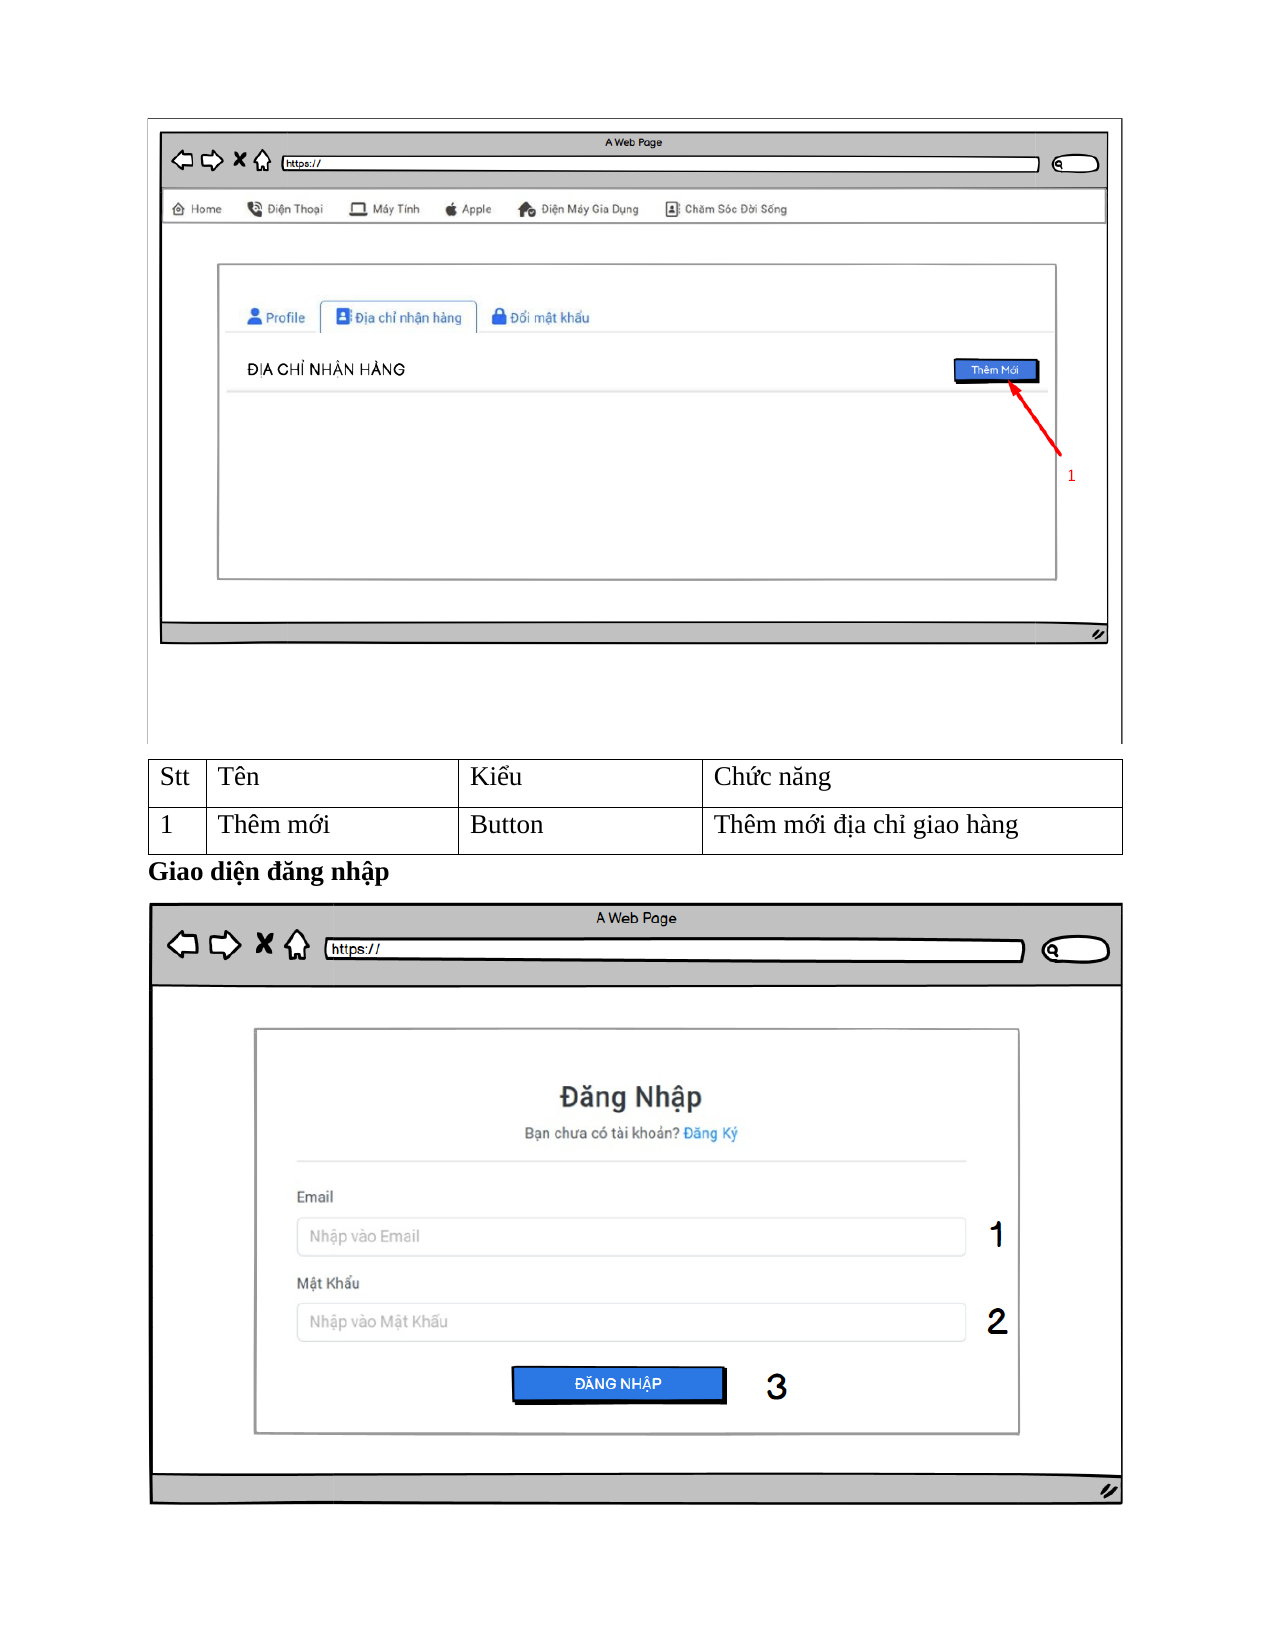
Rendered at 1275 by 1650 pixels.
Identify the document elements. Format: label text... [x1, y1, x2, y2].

picture [147, 118, 1123, 744]
text Giao diện đăng nhập [148, 855, 1157, 887]
table_cell Button [459, 808, 702, 854]
picture [147, 902, 1123, 1505]
table_cell Thêm mới địa chỉ giao hàng [703, 808, 1122, 854]
table_header Kiểu [459, 760, 702, 807]
table_header Stt [149, 760, 206, 807]
table_header Chức năng [703, 760, 1122, 807]
table_header Tên [207, 760, 458, 807]
table_cell Thêm mới [207, 808, 458, 854]
table_cell 1 [149, 808, 206, 854]
